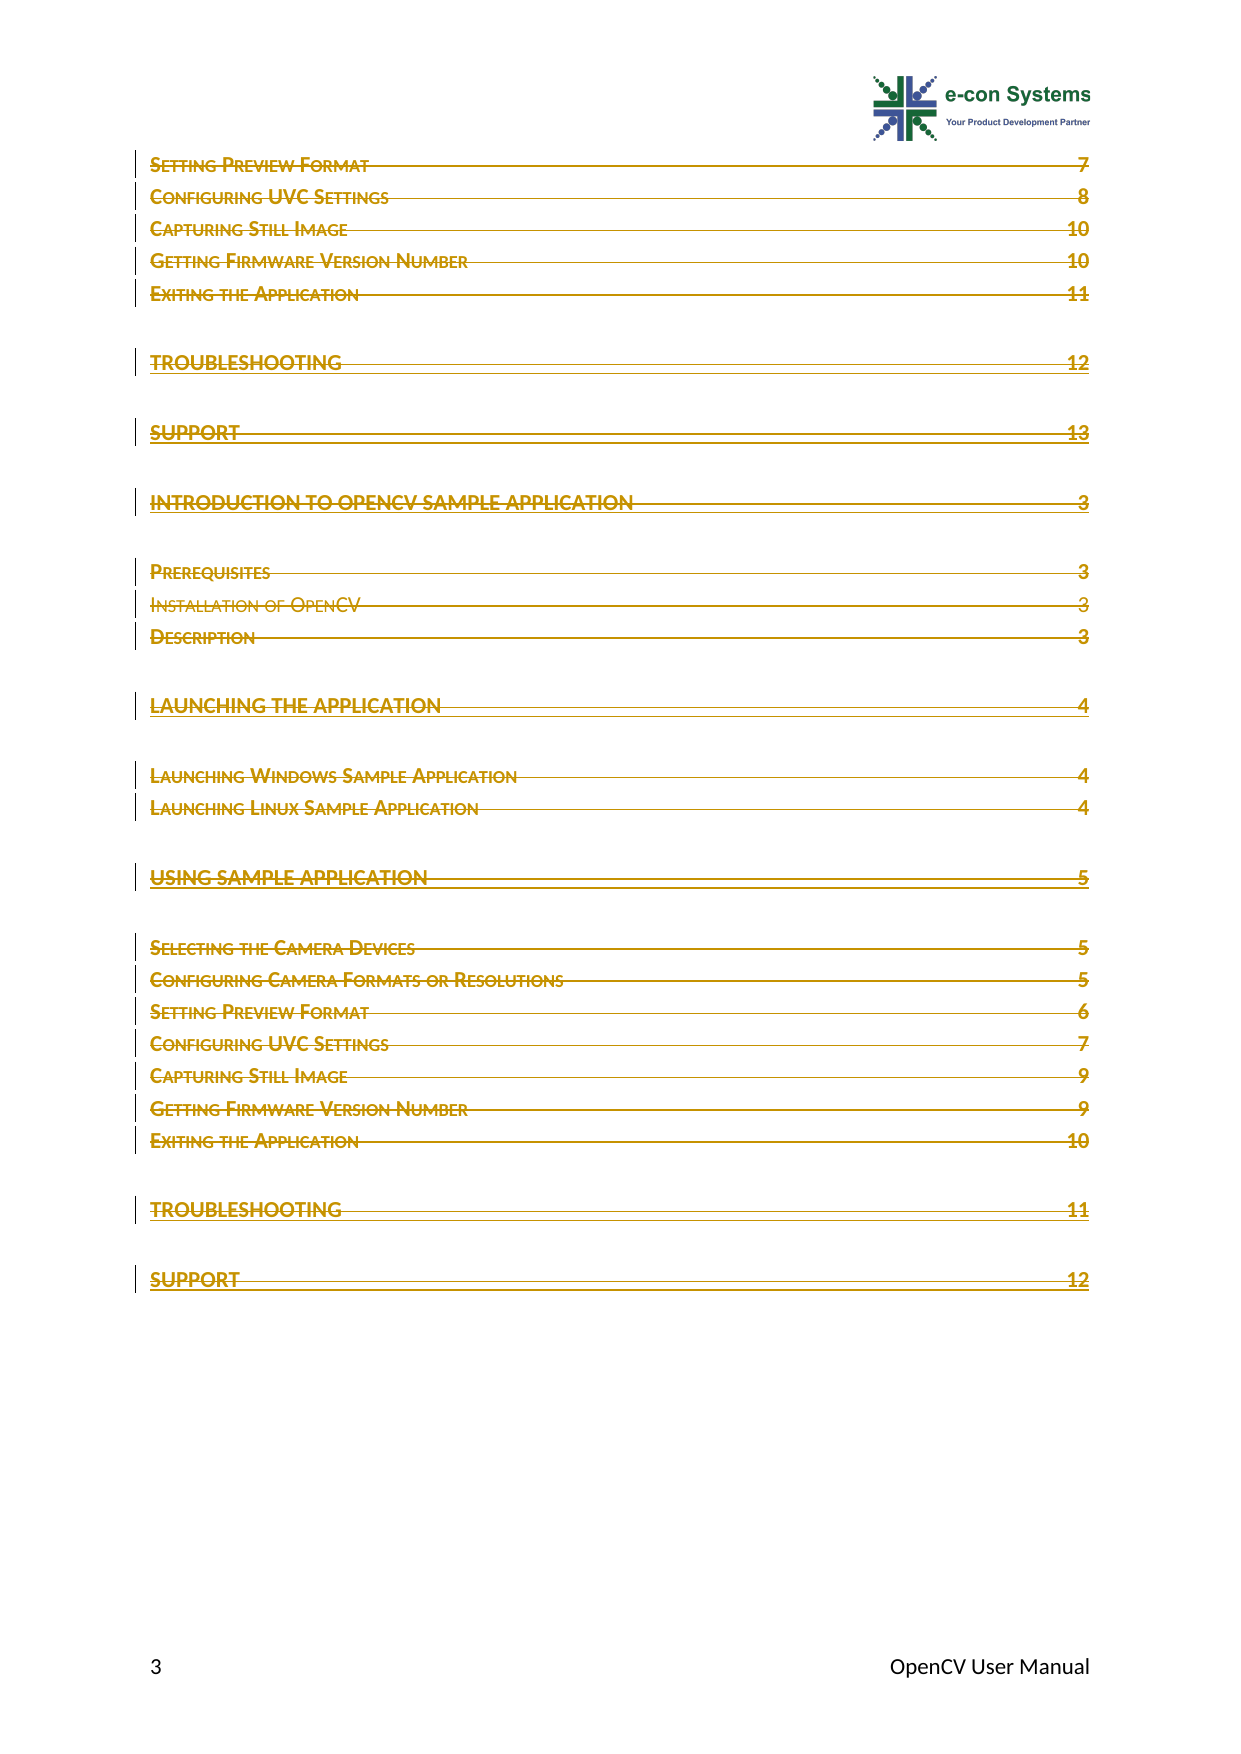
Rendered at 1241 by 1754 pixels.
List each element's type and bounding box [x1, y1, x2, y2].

picture [873, 73, 1091, 146]
